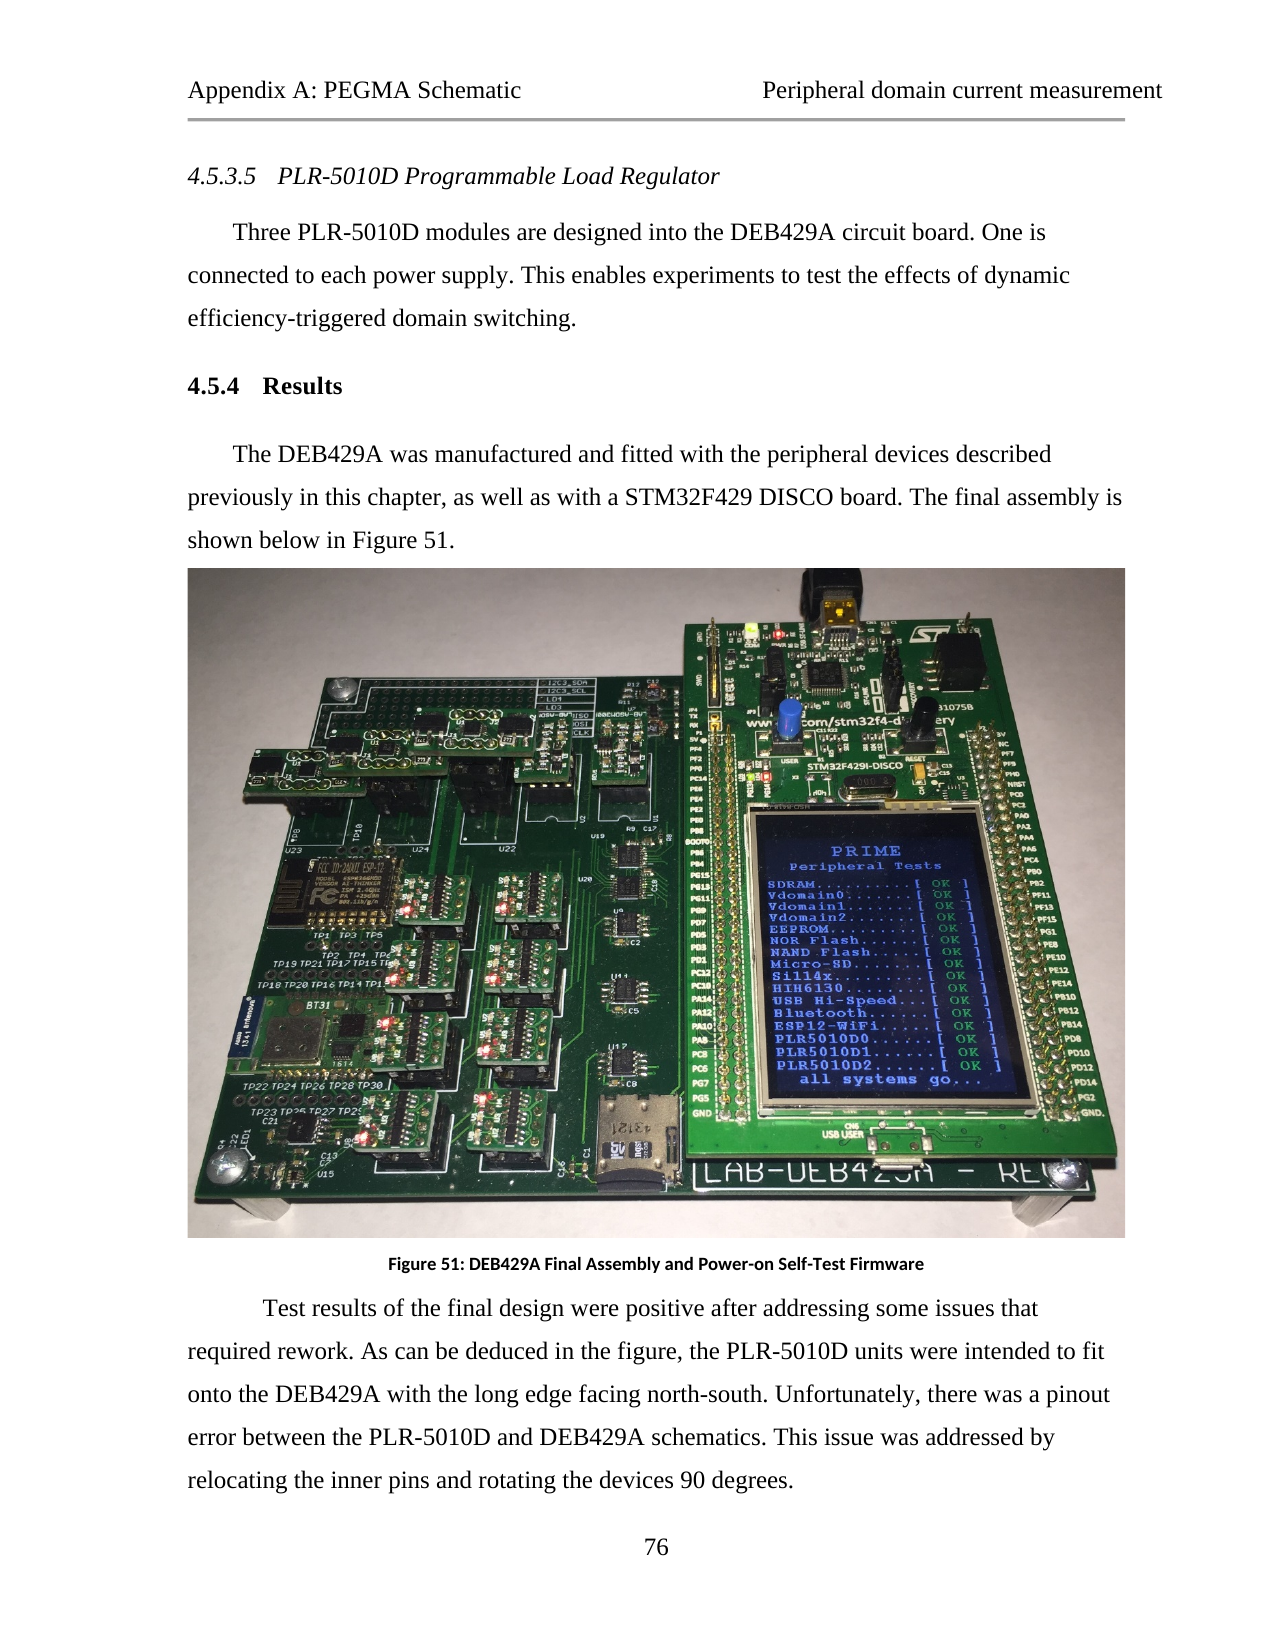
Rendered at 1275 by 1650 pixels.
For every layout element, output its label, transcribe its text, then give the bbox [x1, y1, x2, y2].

text Figure 51: DEB429A Final Assembly and Power-on Self-Test Firmware [187, 1252, 1125, 1275]
subtitle Results [187, 371, 1125, 400]
subtitle PLR-5010D Programmable Load Regulator [187, 161, 1125, 190]
picture [187, 568, 1125, 1238]
text The DEB429A was manufactured and fitted with the peripheral devices described previously in this chapter, as well as with a STM32F429 DISCO board. The final assembly is shown below in Figure 51. [187, 439, 1125, 554]
text Three PLR-5010D modules are designed into the DEB429A circuit board. One is connected to each power supply. This enables experiments to test the effects of dynamic efficiency-triggered domain switching. [187, 217, 1125, 332]
text Test results of the final design were positive after addressing some issues that required rework. As can be deduced in the figure, the PLR-5010D units were intended to fit onto the DEB429A with the long edge facing north-south. Unfortunately, there was a pinout error between the PLR-5010D and DEB429A schematics. This issue was addressed by relocating the inner pins and rotating the devices 90 degrees. [187, 1293, 1125, 1494]
